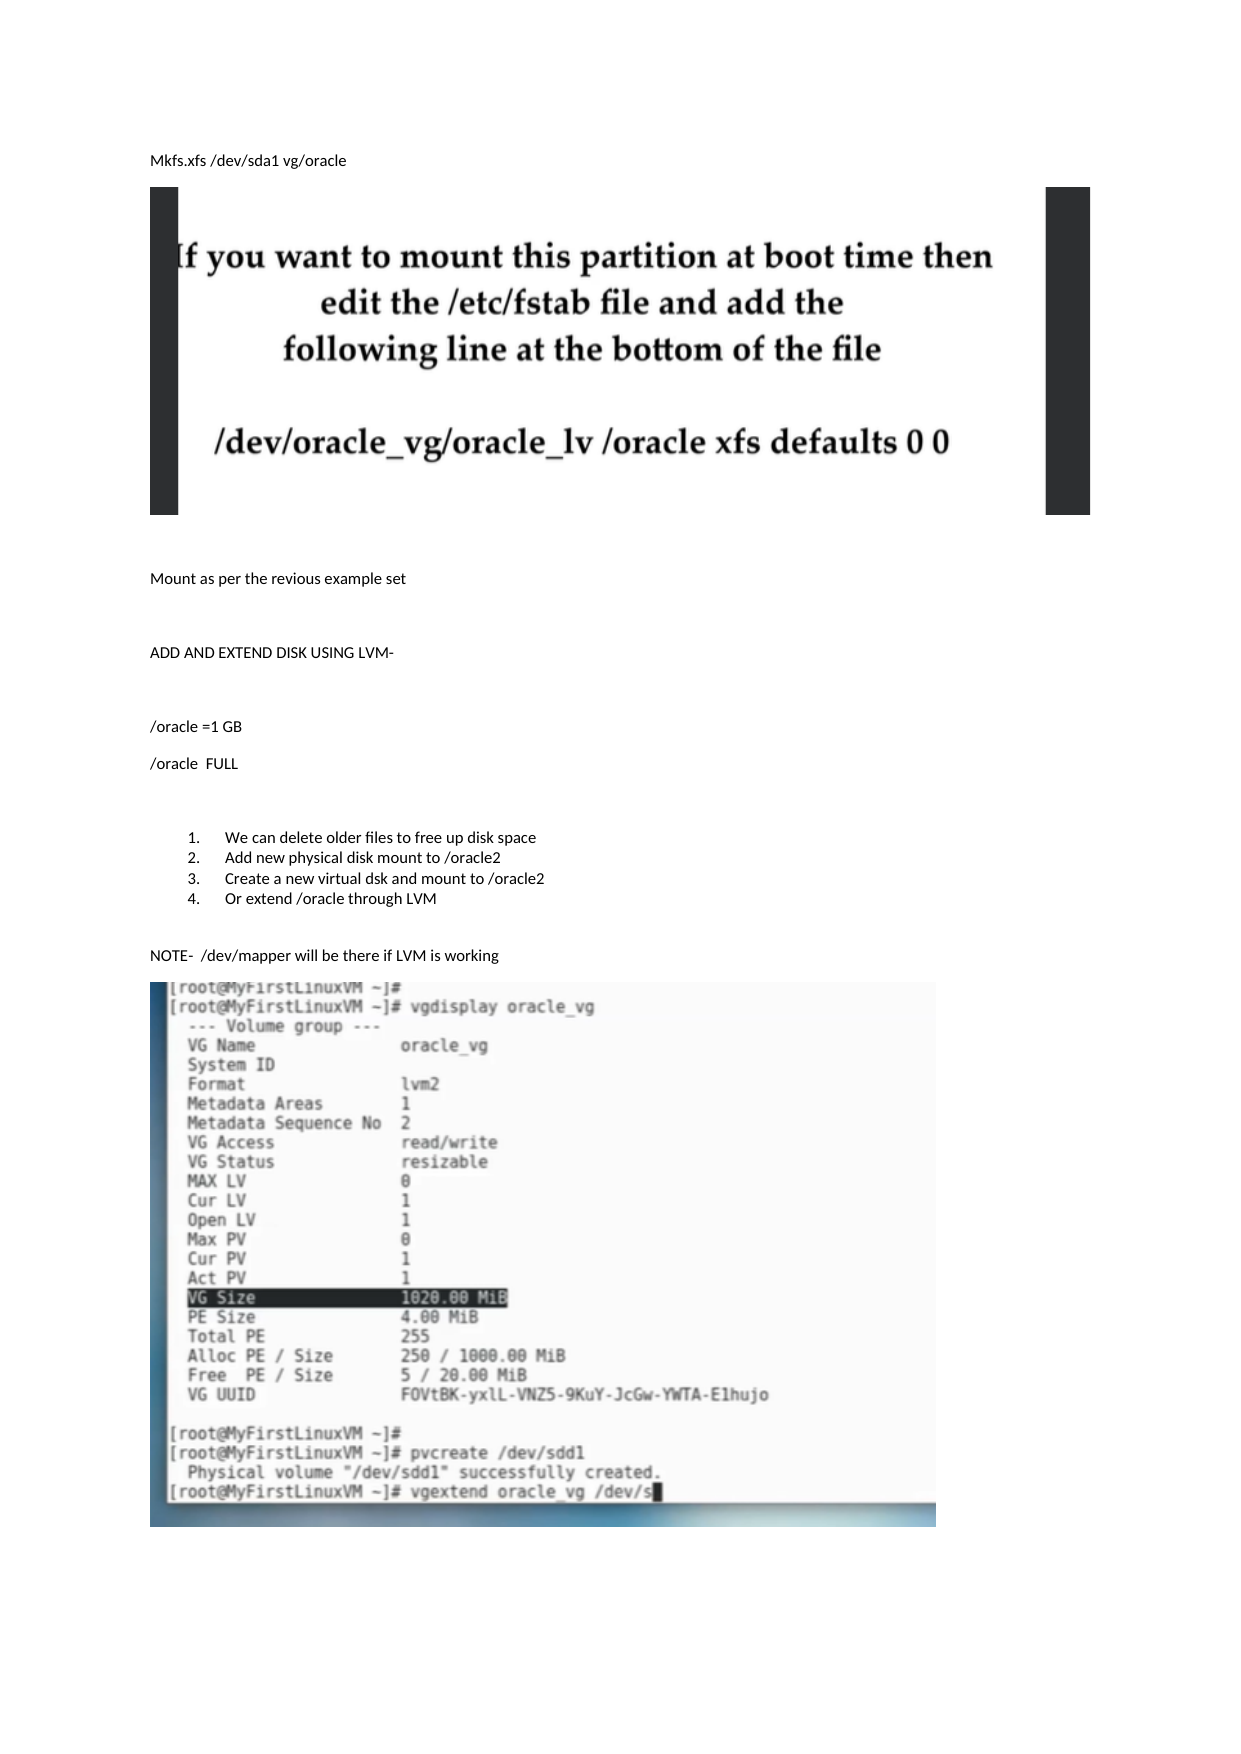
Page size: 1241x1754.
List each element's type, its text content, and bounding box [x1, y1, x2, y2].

text NOTE- /dev/mapper will be there if LVM is working [150, 946, 1090, 966]
list We can delete older files to free up disk space [187, 827, 1090, 848]
picture [150, 187, 1091, 515]
list Create a new virtual dsk and mount to /oracle2 [187, 868, 1090, 888]
list Or extend /oracle through LVM [187, 888, 1090, 909]
text /oracle =1 GB [150, 717, 1090, 737]
text ADD AND EXTEND DISK USING LVM- [150, 643, 1090, 663]
text Mkfs.xfs /dev/sda1 vg/oracle [150, 150, 1090, 170]
list Add new physical disk mount to /oracle2 [187, 848, 1090, 868]
picture [150, 982, 936, 1527]
text Mount as per the revious example set [150, 569, 1090, 589]
text /oracle FULL [150, 753, 1090, 774]
